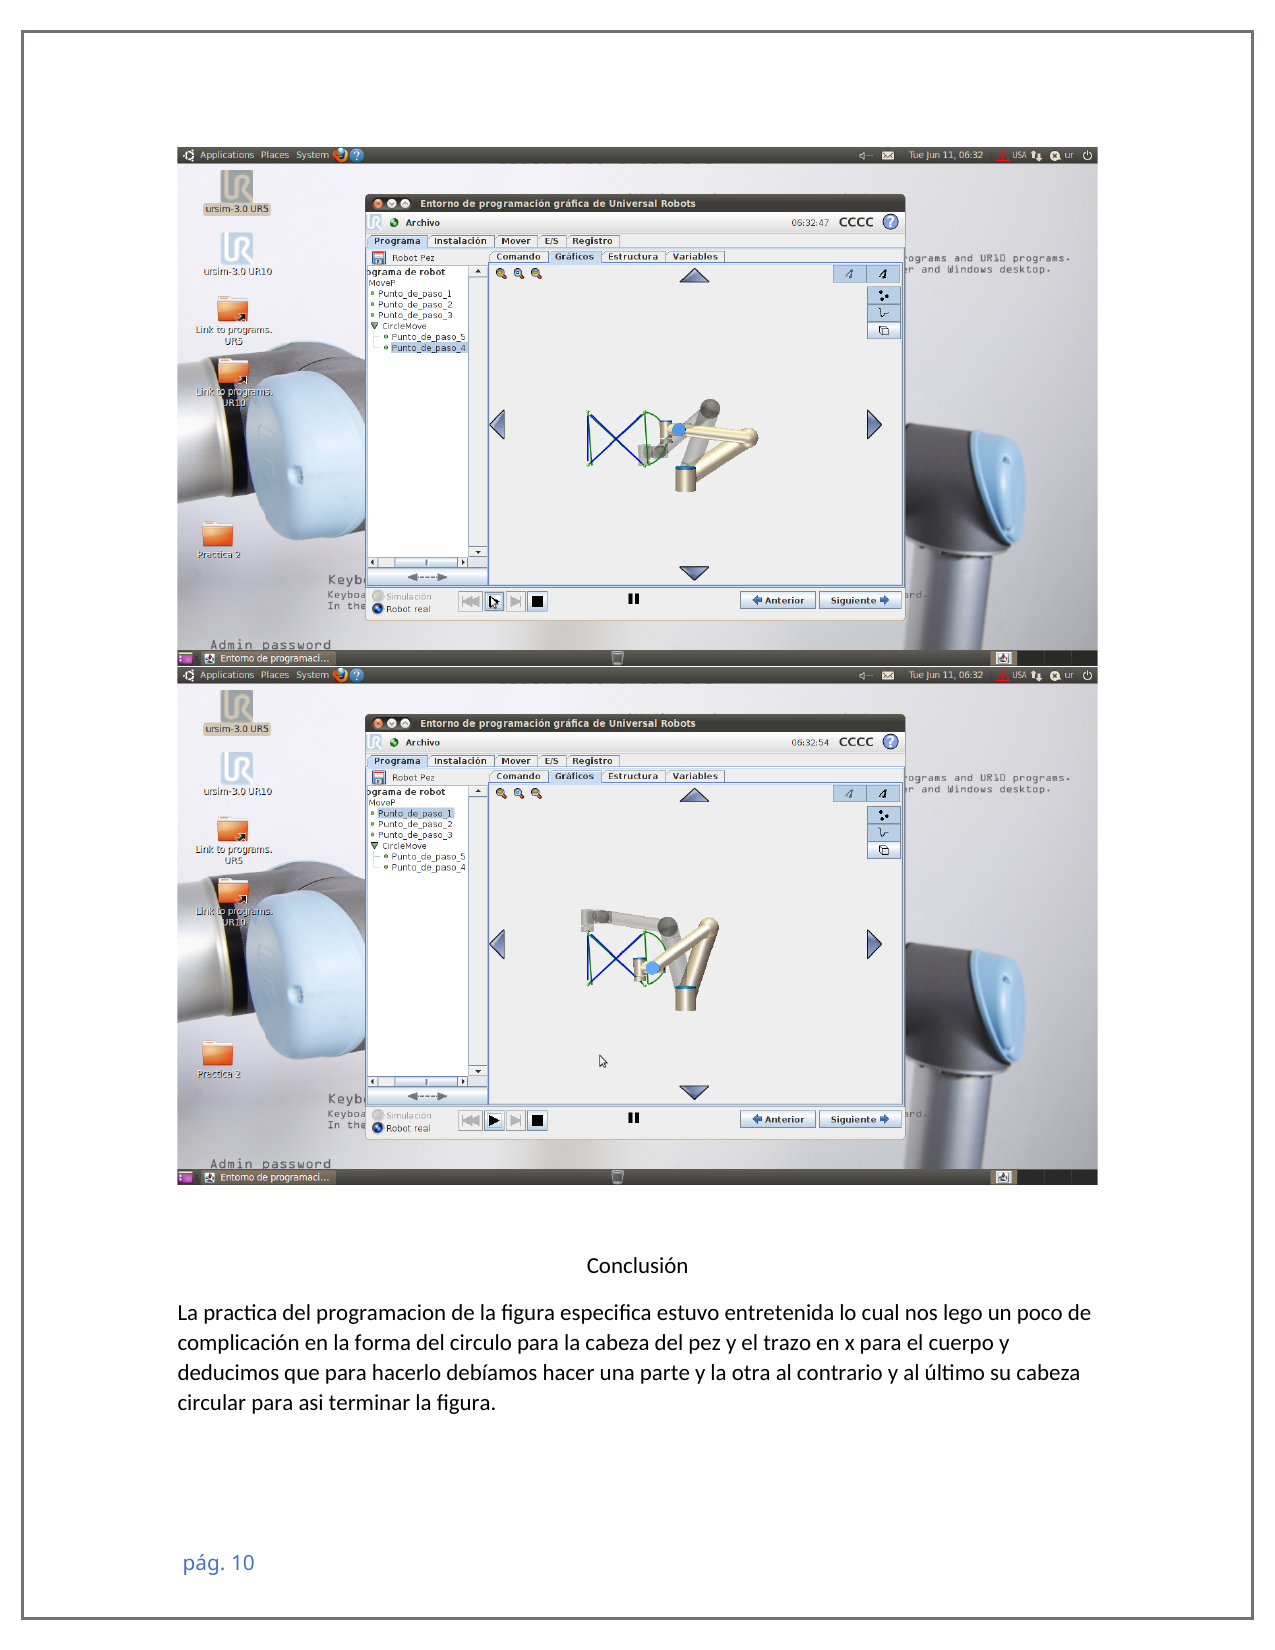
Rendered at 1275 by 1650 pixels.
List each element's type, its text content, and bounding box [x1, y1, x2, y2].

text Conclusión [177, 1251, 1098, 1279]
picture [177, 147, 1098, 666]
picture [177, 667, 1098, 1185]
text La practica del programacion de la figura especifica estuvo entretenida lo cual nos lego un poco de complicación en la forma del circulo para la cabeza del pez y el trazo en x para el cuerpo y deducimos que para hacerlo debíamos hacer una parte y la otra al contrario y al último su cabeza circular para asi terminar la figura. [177, 1298, 1098, 1416]
